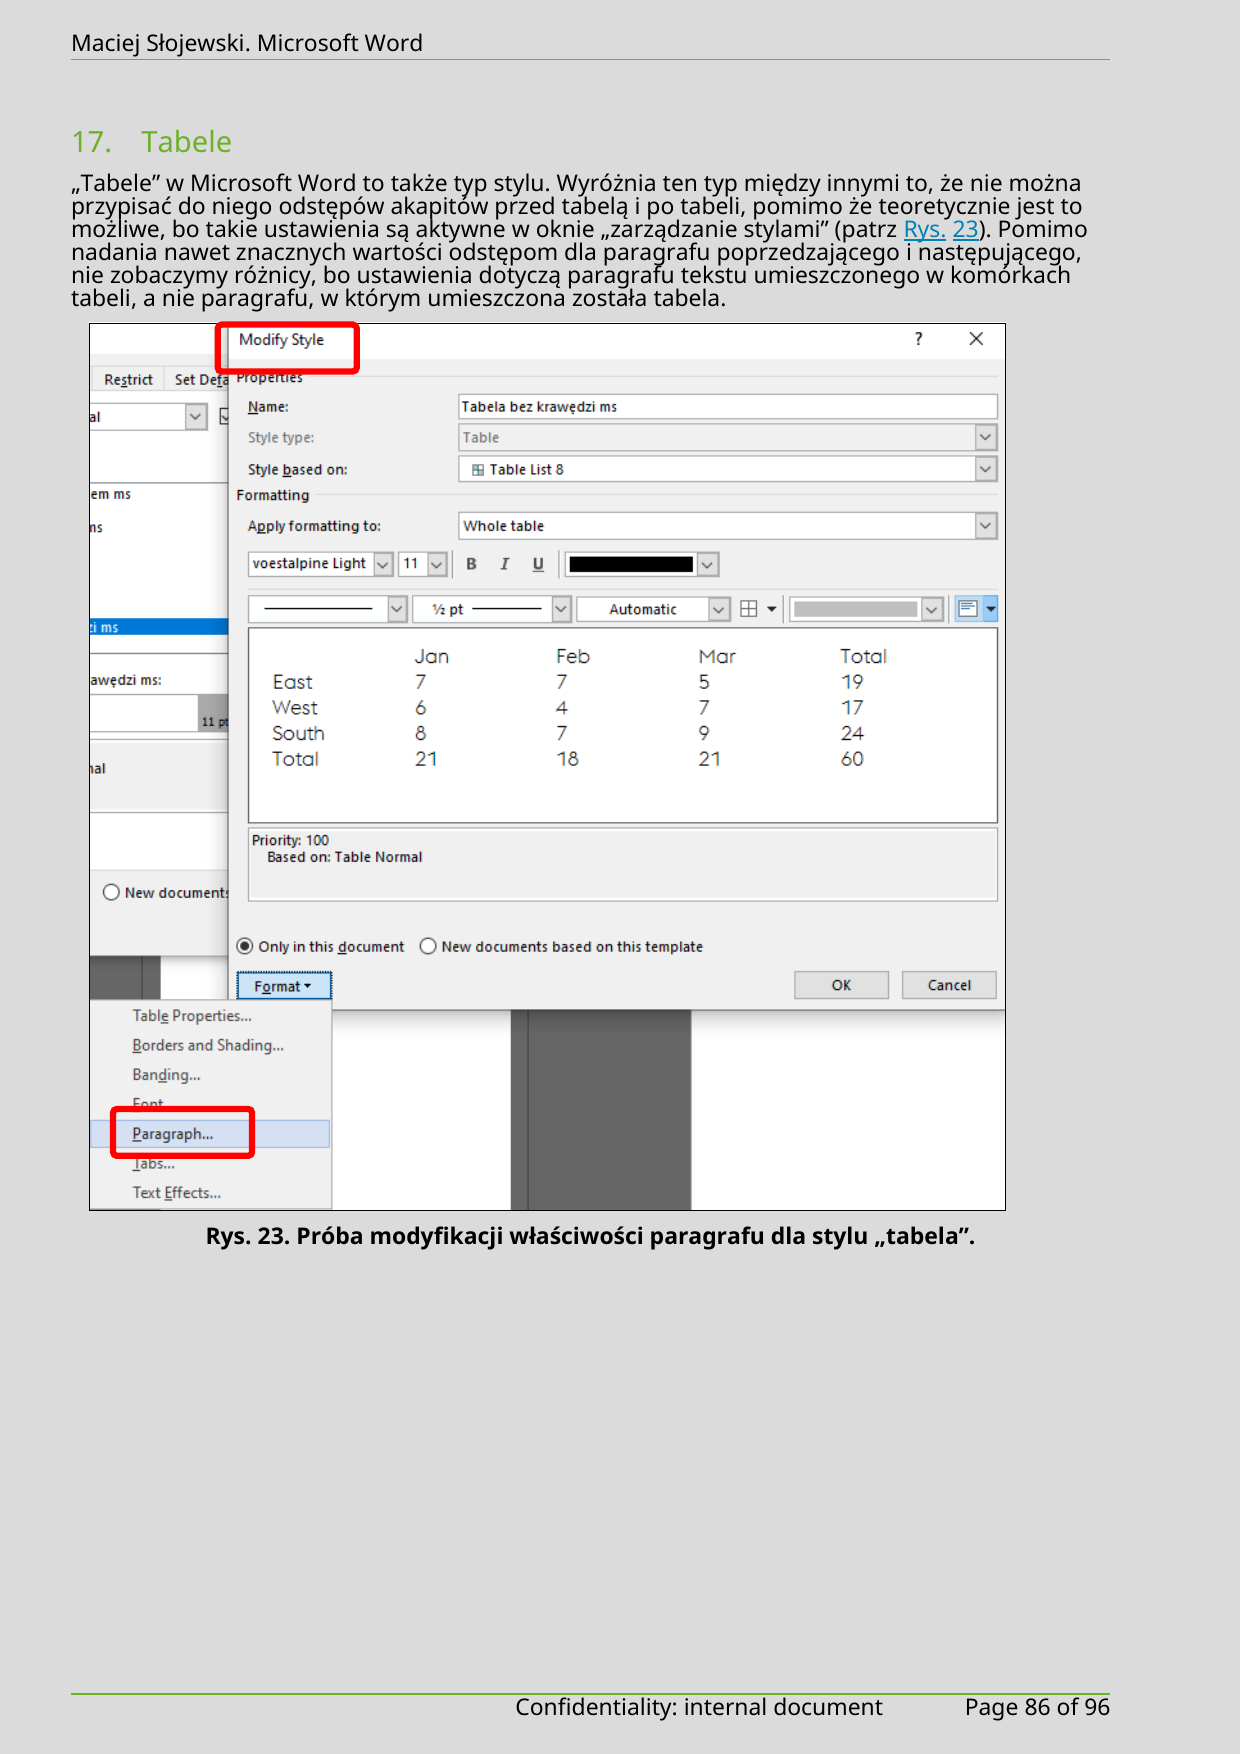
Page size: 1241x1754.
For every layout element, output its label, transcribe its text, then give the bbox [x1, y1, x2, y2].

text Rys. 23. Próba modyfikacji właściwości paragrafu dla stylu „tabela”. [71, 1226, 439, 1249]
subtitle Tabele [71, 121, 1110, 161]
text „Tabele” w Microsoft Word to także typ stylu. Wyróżnia ten typ między innymi to, że nie można przypisać do niego odstępów akapitów przed tabelą i po tabeli, pomimo że teoretycznie jest to możliwe, bo takie ustawienia są aktywne w oknie „zarządzanie stylami” (patrz Rys. 23). Pomimo nadania nawet znacznych wartości odstępom dla paragrafu poprzedzającego i następującego, nie zobaczymy różnicy, bo ustawienia dotyczą paragrafu tekstu umieszczonego w komórkach tabeli, a nie paragrafu, w którym umieszczona została tabela. [71, 173, 1110, 311]
picture [221, 328, 353, 368]
text Rys. 23. Próba modyfikacji właściwości paragrafu dla stylu „tabela”. [426, 1226, 1110, 1249]
picture [90, 324, 1005, 1210]
